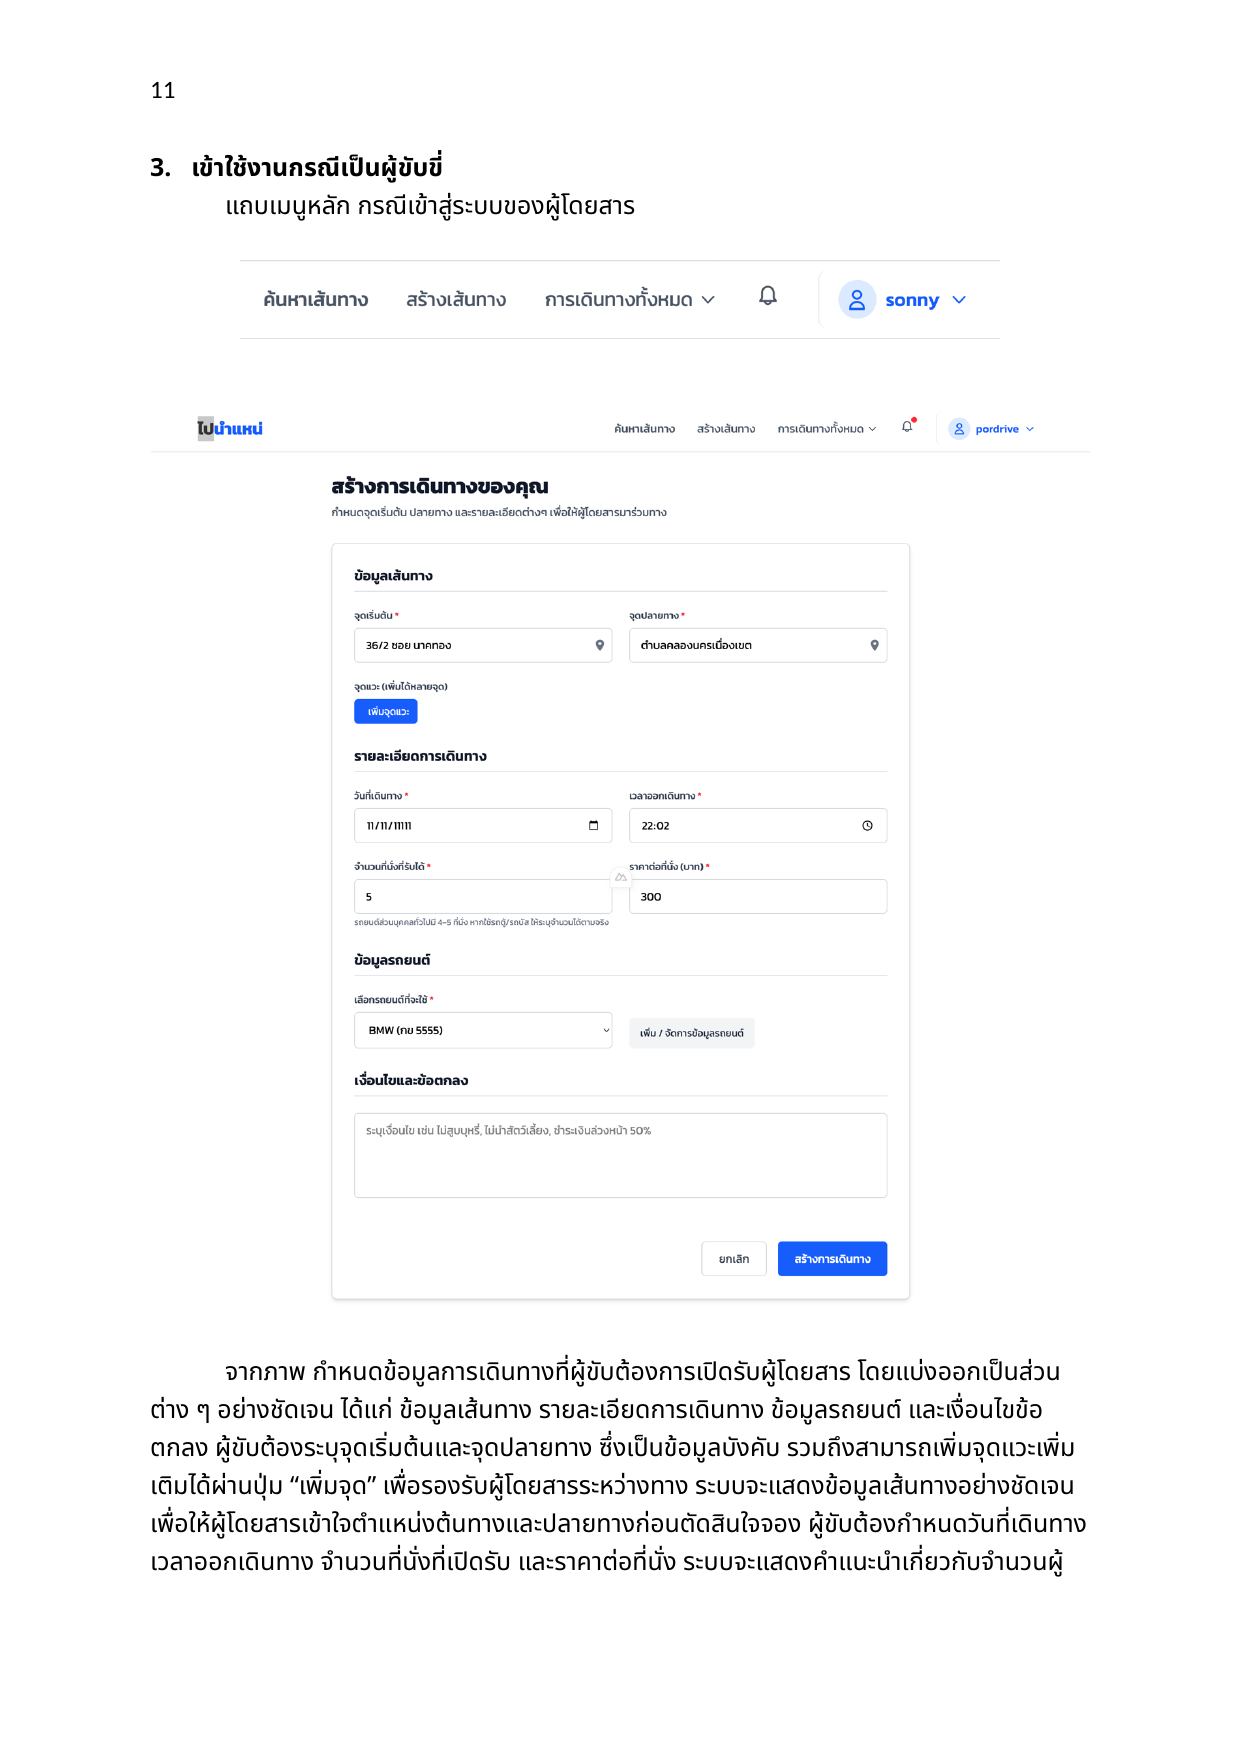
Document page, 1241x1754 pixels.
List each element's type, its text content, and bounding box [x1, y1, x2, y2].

picture [150, 406, 1091, 1321]
text แถบเมนูหลัก กรณีเข้าสู่ระบบของผู้โดยสาร [150, 188, 1090, 226]
picture [240, 260, 1001, 339]
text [150, 1354, 1090, 1581]
text 3. เข้าใช้งานกรณีเป็นผู้ขับขี่ [150, 150, 1090, 188]
